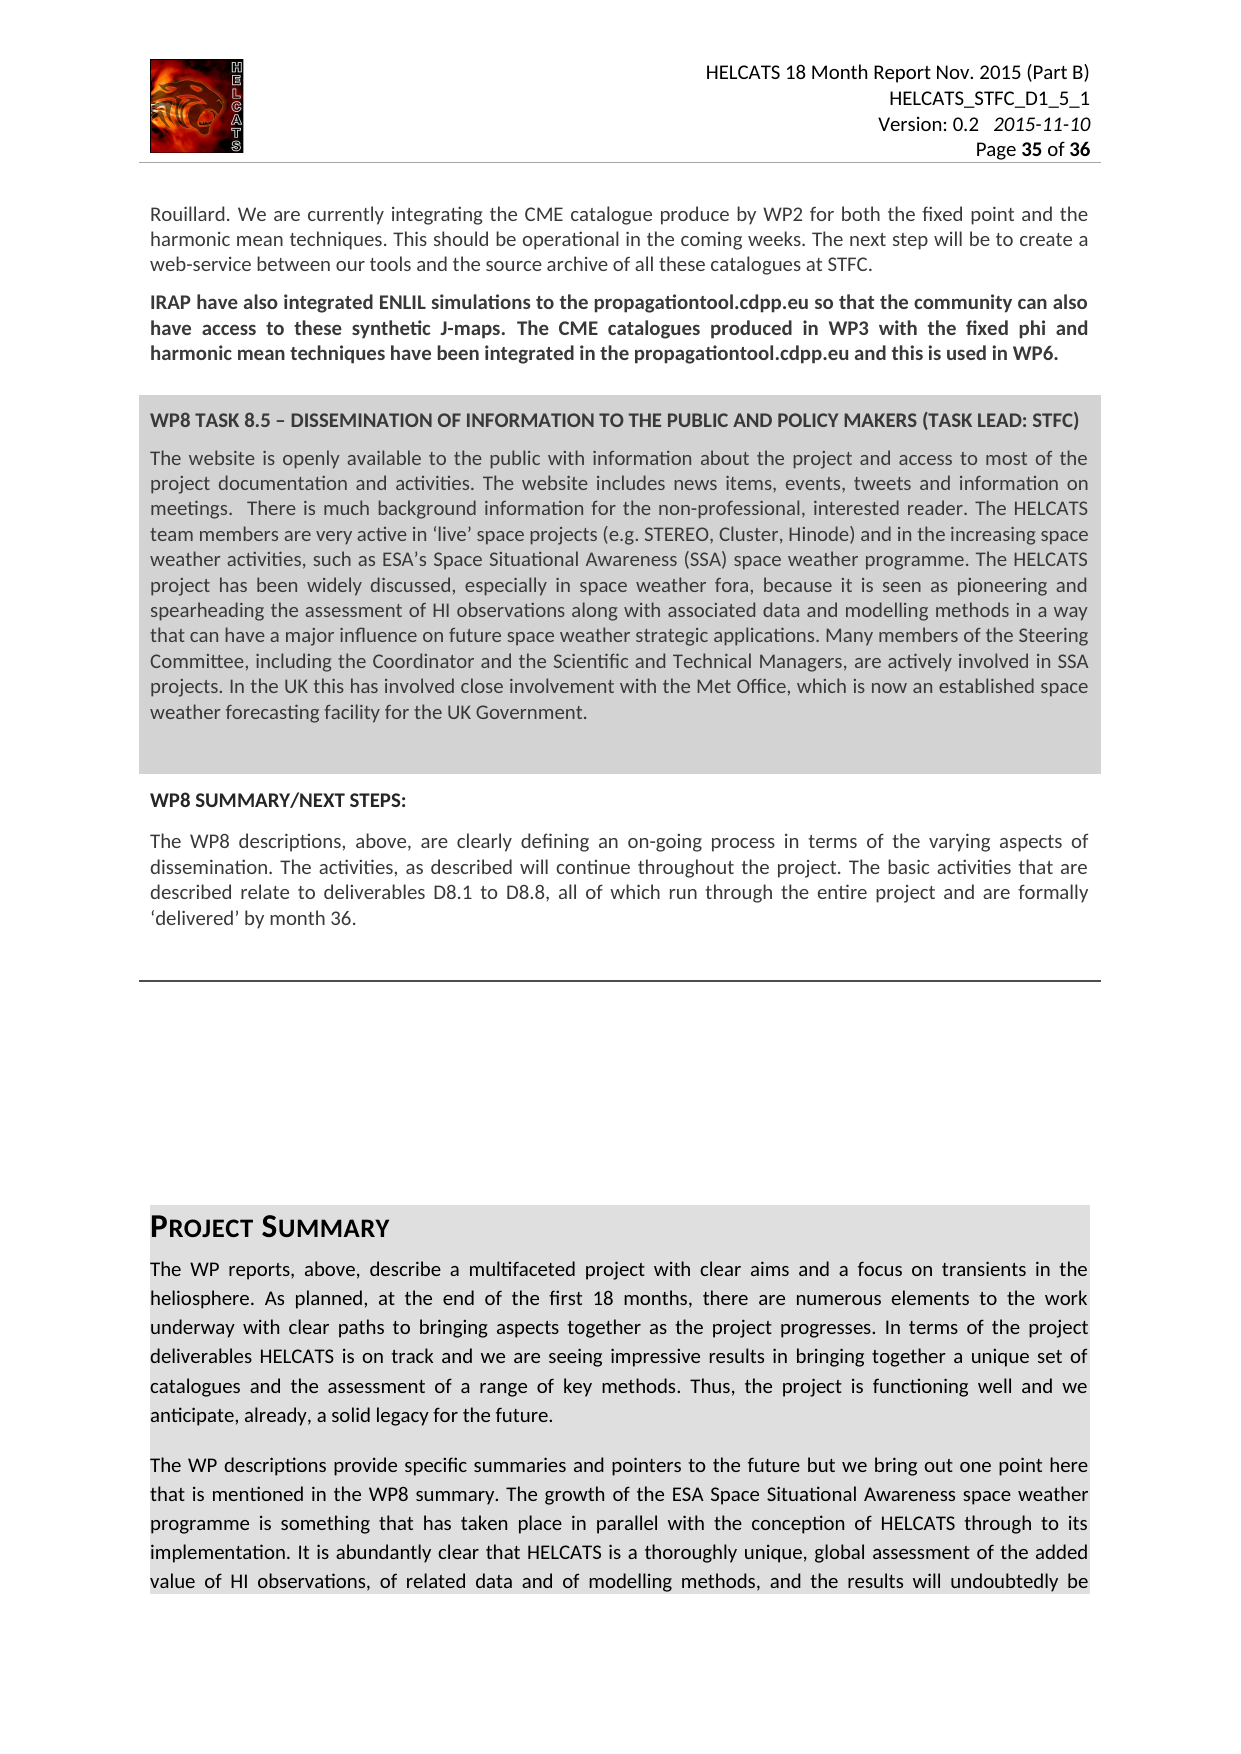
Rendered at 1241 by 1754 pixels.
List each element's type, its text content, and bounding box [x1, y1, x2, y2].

table_cell WP8 TASK 8.5 – DISSEMINATION OF INFORMATION TO THE PUBLIC AND POLICY MAKERS (TASK LEAD: STFC) The website is openly available to the public with information about the project and access to most of the project documentation and activities. The website includes news items, events, tweets and information on meetings. There is much background information for the non-professional, interested reader. The HELCATS team members are very active in ‘live’ space projects (e.g. STEREO, Cluster, Hinode) and in the increasing space weather activities, such as ESA’s Space Situational Awareness (SSA) space weather programme. The HELCATS project has been widely discussed, especially in space weather fora, because it is seen as pioneering and spearheading the assessment of HI observations along with associated data and modelling methods in a way that can have a major influence on future space weather strategic applications. Many members of the Steering Committee, including the Coordinator and the Scientific and Technical Managers, are actively involved in SSA projects. In the UK this has involved close involvement with the Met Office, which is now an established space weather forecasting facility for the UK Government. [139, 395, 1101, 774]
subtitle Project Summary [150, 1205, 1090, 1246]
text The WP reports, above, describe a multifaceted project with clear aims and a focus on transients in the heliosphere. As planned, at the end of the first 18 months, there are numerous elements to the work underway with clear paths to bringing aspects together as the project progresses. In terms of the project deliverables HELCATS is on track and we are seeing impressive results in bringing together a unique set of catalogues and the assessment of a range of key methods. Thus, the project is functioning well and we anticipate, already, a solid legacy for the future. [150, 1256, 1090, 1427]
picture [150, 59, 244, 153]
table_cell WP8 SUMMARY/NEXT STEPS: The WP8 descriptions, above, are clearly defining an on-going process in terms of the varying aspects of dissemination. The activities, as described will continue throughout the project. The basic activities that are described relate to deliverables D8.1 to D8.8, all of which run through the entire project and are formally ‘delivered’ by month 36. [139, 774, 1101, 980]
